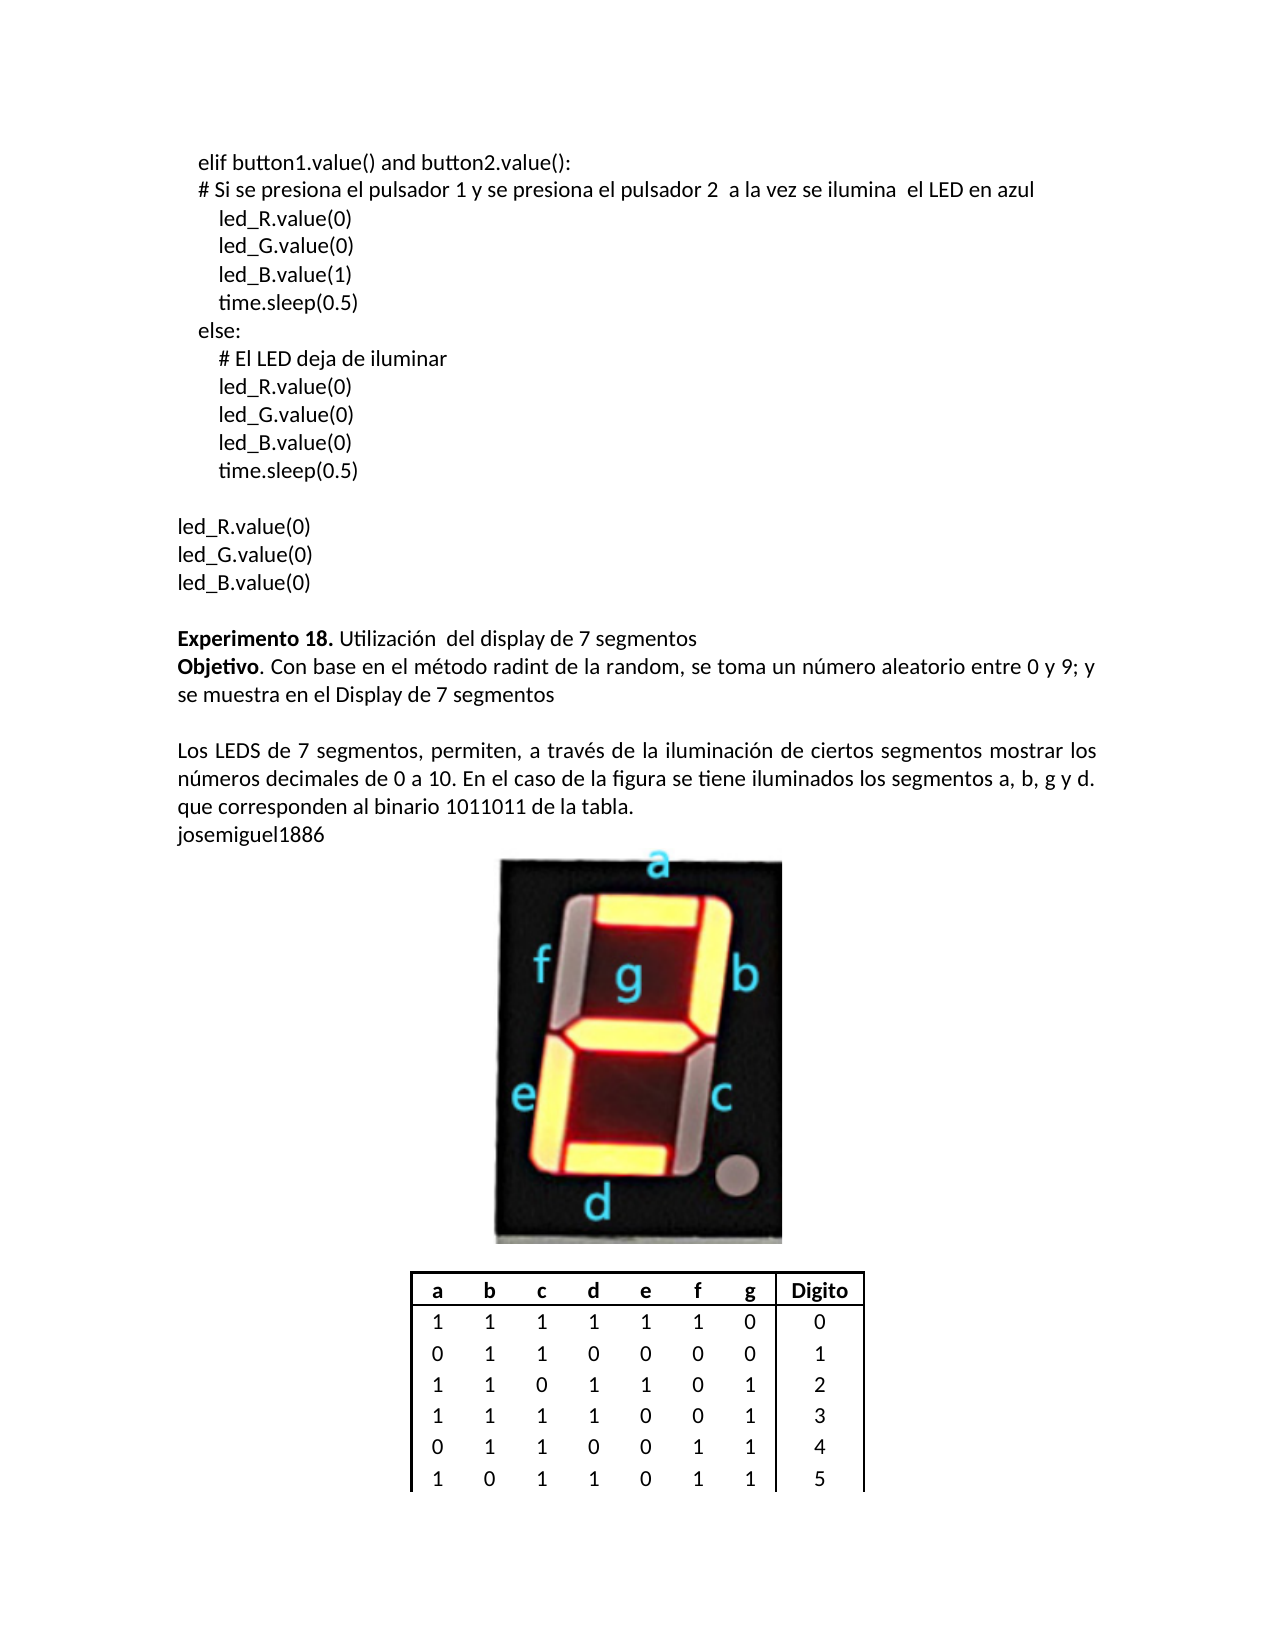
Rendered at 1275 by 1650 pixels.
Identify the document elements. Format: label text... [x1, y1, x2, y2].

table_cell 0 [568, 1336, 620, 1367]
text led_G.value(0) [177, 400, 1098, 428]
table_cell 1 [620, 1306, 672, 1336]
text led_G.value(0) [177, 232, 1098, 260]
table_cell 1 [672, 1429, 724, 1461]
table_cell 0 [672, 1336, 724, 1367]
table_header b [464, 1274, 516, 1304]
table_cell 1 [568, 1367, 620, 1398]
table_cell 1 [568, 1398, 620, 1429]
table_cell 0 [620, 1429, 672, 1461]
table_cell 0 [568, 1429, 620, 1461]
table_header g [724, 1274, 775, 1304]
text Objetivo. Con base en el método radint de la random, se toma un número aleatorio entre 0 y 9; y se muestra en el Display de 7 segmentos [177, 652, 1098, 708]
table_header a [413, 1274, 463, 1304]
table_cell 0 [413, 1336, 463, 1367]
table_cell 1 [724, 1398, 775, 1429]
table_header c [516, 1274, 568, 1304]
text josemiguel1886 [177, 820, 1098, 848]
text # Si se presiona el pulsador 1 y se presiona el pulsador 2 a la vez se ilumina el LED en azul [177, 176, 1098, 204]
picture [493, 848, 783, 1244]
text led_R.value(0) [177, 372, 1098, 400]
table_cell 0 [464, 1461, 516, 1492]
table_cell 1 [724, 1367, 775, 1398]
text # El LED deja de iluminar [177, 344, 1098, 372]
table_cell 1 [568, 1306, 620, 1336]
table_header d [568, 1274, 620, 1304]
table_cell 1 [516, 1398, 568, 1429]
table_header Digito [777, 1274, 863, 1304]
table_header f [672, 1274, 724, 1304]
text time.sleep(0.5) [177, 288, 1098, 316]
table_cell 0 [516, 1367, 568, 1398]
table_cell 1 [672, 1306, 724, 1336]
table_cell 0 [724, 1336, 775, 1367]
table_cell 5 [777, 1461, 863, 1492]
text else: [177, 316, 1098, 344]
table_cell 1 [464, 1429, 516, 1461]
table_cell 1 [620, 1367, 672, 1398]
table_cell 1 [413, 1461, 463, 1492]
table_cell 1 [464, 1306, 516, 1336]
table_cell 1 [516, 1461, 568, 1492]
table_cell 1 [568, 1461, 620, 1492]
table_cell 0 [620, 1398, 672, 1429]
table_cell 1 [516, 1306, 568, 1336]
table_cell 1 [724, 1461, 775, 1492]
table_cell 1 [413, 1306, 463, 1336]
table_cell 0 [620, 1461, 672, 1492]
table_cell 1 [672, 1461, 724, 1492]
text elif button1.value() and button2.value(): [177, 148, 1098, 176]
table_cell 0 [672, 1367, 724, 1398]
table_cell 4 [777, 1429, 863, 1461]
table_cell 1 [413, 1398, 463, 1429]
table_cell 1 [516, 1429, 568, 1461]
table_cell 1 [464, 1367, 516, 1398]
table_cell 2 [777, 1367, 863, 1398]
text led_B.value(1) [177, 260, 1098, 288]
table_cell 3 [777, 1398, 863, 1429]
text led_G.value(0) [177, 540, 1098, 568]
text led_R.value(0) [177, 512, 1098, 540]
table_cell 1 [724, 1429, 775, 1461]
table_cell 1 [516, 1336, 568, 1367]
table_cell 0 [413, 1429, 463, 1461]
text led_B.value(0) [177, 428, 1098, 456]
text led_R.value(0) [177, 204, 1098, 232]
table_cell 0 [620, 1336, 672, 1367]
text Experimento 18. Utilización del display de 7 segmentos [177, 624, 1098, 652]
text led_B.value(0) [177, 568, 1098, 596]
table_cell 0 [777, 1306, 863, 1336]
table_cell 1 [464, 1336, 516, 1367]
text Los LEDS de 7 segmentos, permiten, a través de la iluminación de ciertos segmentos mostrar los números decimales de 0 a 10. En el caso de la figura se tiene iluminados los segmentos a, b, g y d. que corresponden al binario 1011011 de la tabla. [177, 736, 1098, 820]
table_cell 1 [777, 1336, 863, 1367]
text time.sleep(0.5) [177, 456, 1098, 484]
table_cell 1 [464, 1398, 516, 1429]
table_cell 0 [724, 1306, 775, 1336]
table_cell 1 [413, 1367, 463, 1398]
table_header e [620, 1274, 672, 1304]
table_cell 0 [672, 1398, 724, 1429]
